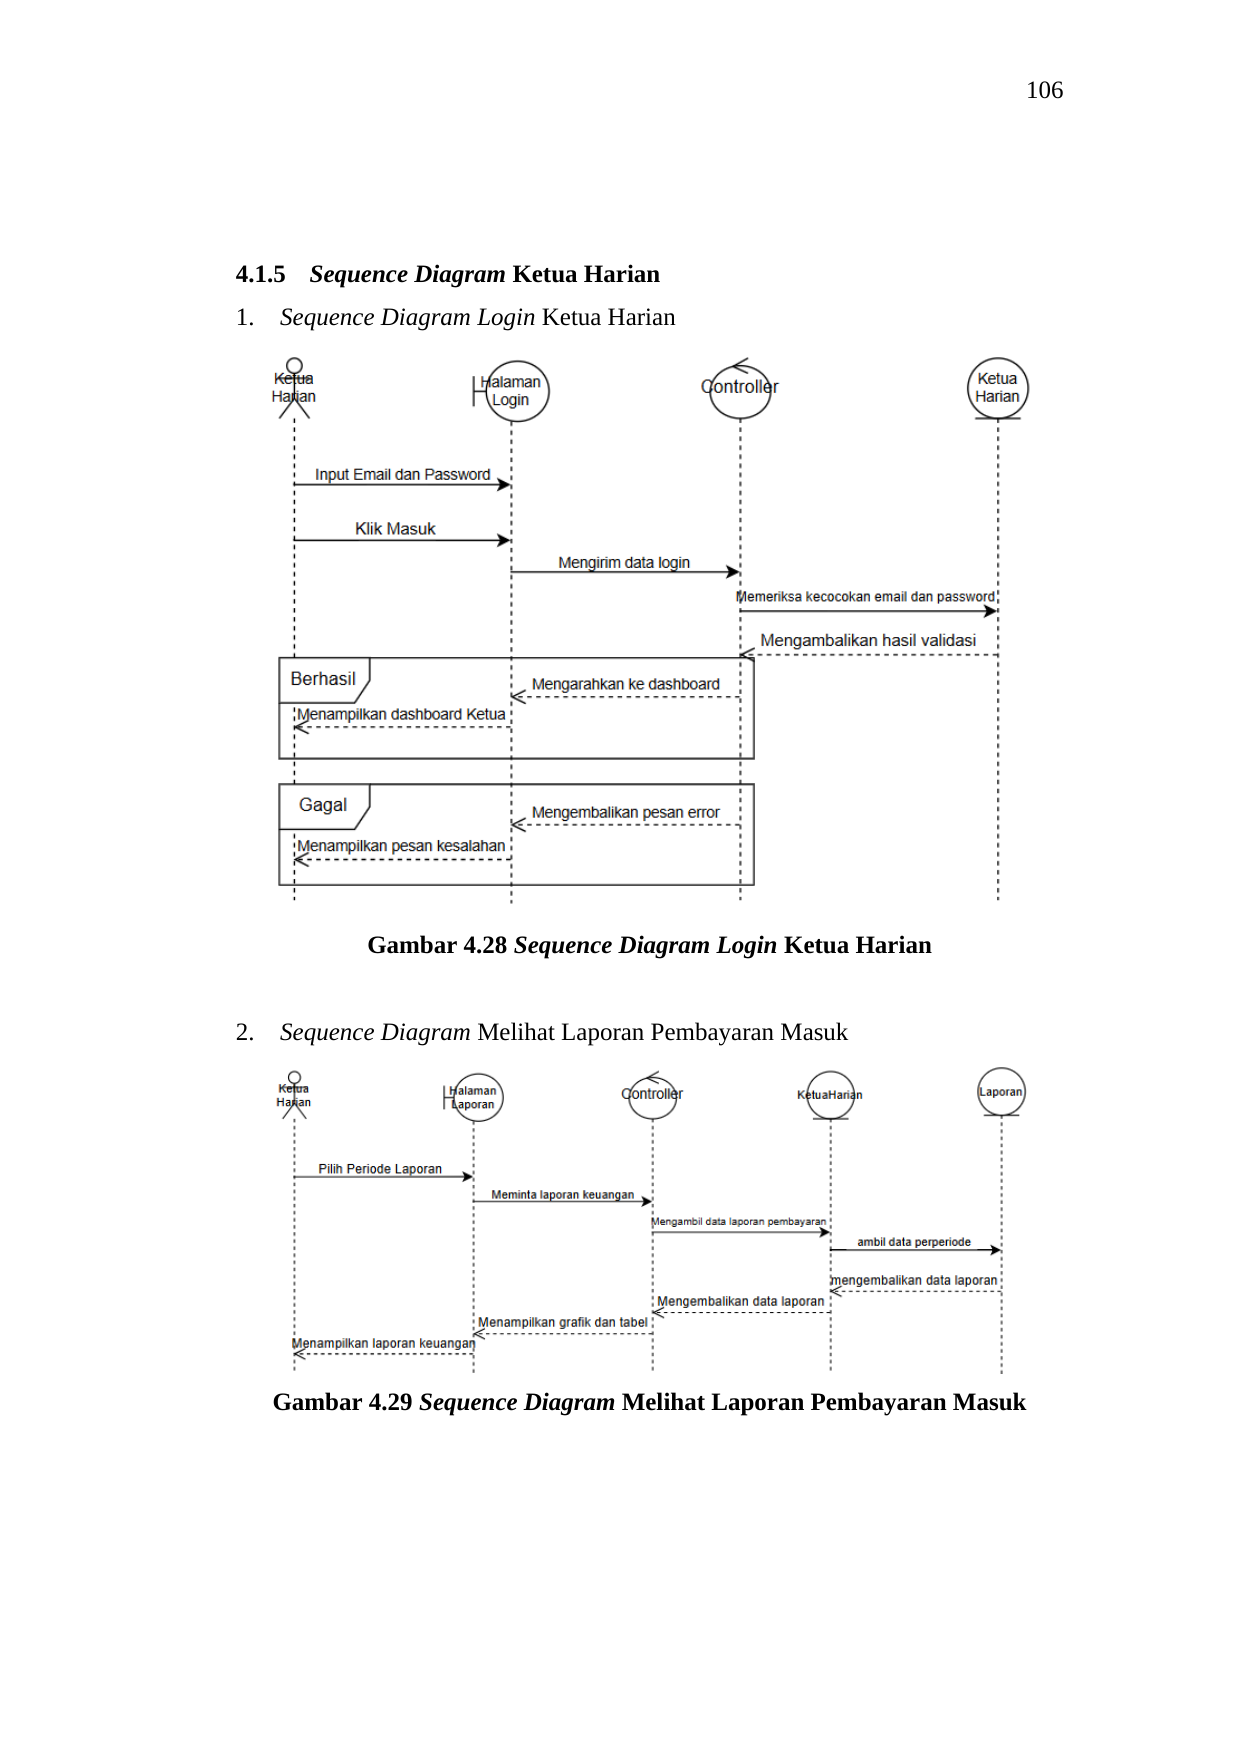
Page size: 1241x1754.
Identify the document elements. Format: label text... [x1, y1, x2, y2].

list Sequence Diagram Login Ketua Harian [236, 302, 1063, 331]
list Gambar 4.29 Sequence Diagram Melihat Laporan Pembayaran Masuk [236, 1387, 1063, 1416]
list Sequence Diagram Ketua Harian [236, 259, 1063, 288]
list Gambar 4.28 Sequence Diagram Login Ketua Harian [236, 931, 1063, 959]
picture [265, 1060, 1034, 1374]
list Sequence Diagram Melihat Laporan Pembayaran Masuk [236, 1017, 1063, 1046]
picture [265, 345, 1034, 917]
